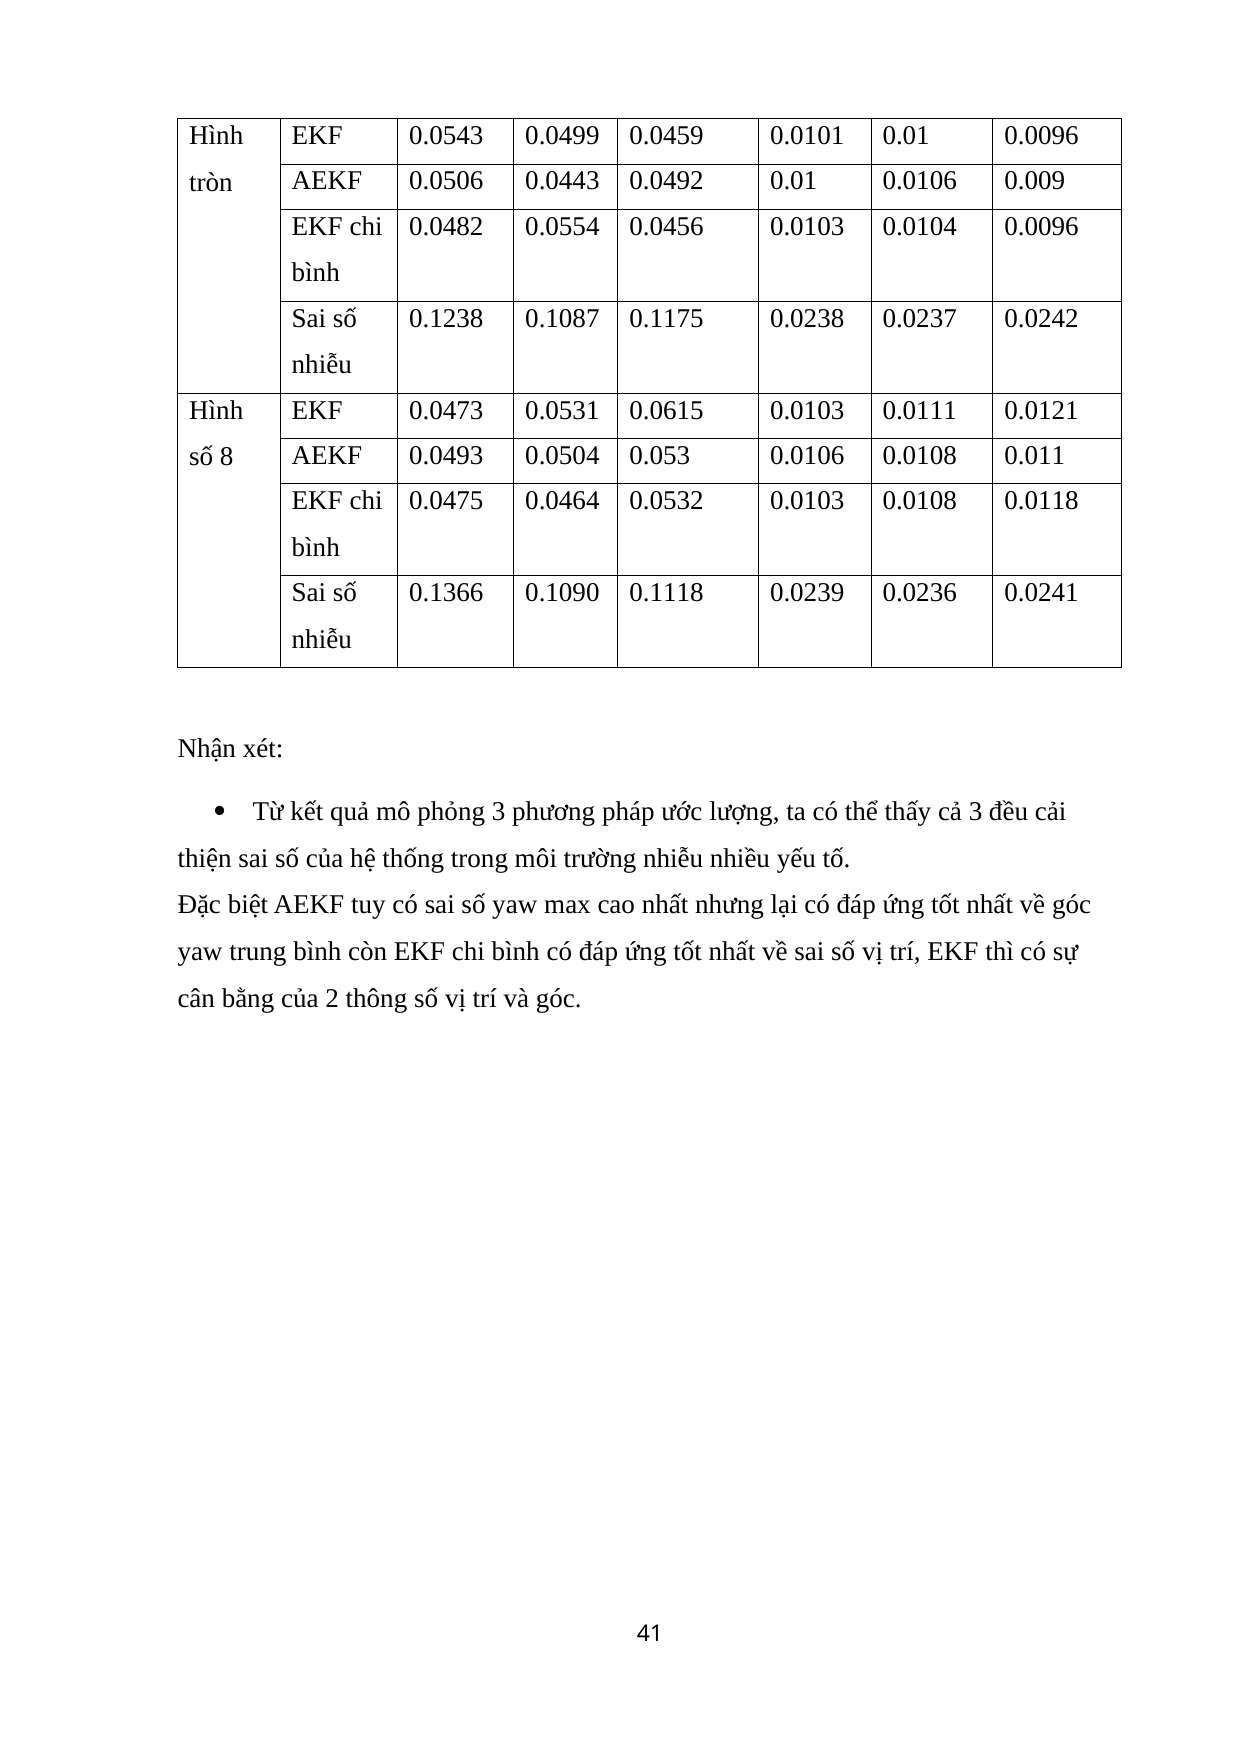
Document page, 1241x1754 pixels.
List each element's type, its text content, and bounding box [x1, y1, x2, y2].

table_cell 0.0543 [398, 119, 513, 163]
table_cell Hình tròn [178, 119, 280, 393]
table_cell 0.0499 [514, 119, 617, 163]
table_cell 0.0238 [759, 302, 871, 393]
table_cell 0.0459 [618, 119, 758, 163]
table_cell 0.0236 [872, 576, 992, 667]
table_cell 0.0106 [872, 165, 992, 209]
table_cell 0.0237 [872, 302, 992, 393]
table_cell 0.0103 [759, 210, 871, 301]
table_cell 0.0096 [993, 119, 1121, 163]
table_cell 0.1238 [398, 302, 513, 393]
table_cell EKF chi bình [281, 210, 397, 301]
text Nhận xét: [177, 732, 1122, 763]
table_cell 0.0096 [993, 210, 1121, 301]
table_cell Sai số nhiễu [281, 302, 397, 393]
table_cell 0.0443 [514, 165, 617, 209]
table_cell AEKF [281, 439, 397, 483]
table_cell 0.0482 [398, 210, 513, 301]
table_cell Hình số 8 [178, 394, 280, 667]
table_cell EKF [281, 119, 397, 163]
table_cell 0.0492 [618, 165, 758, 209]
table_cell 0.1175 [618, 302, 758, 393]
table_cell EKF [281, 394, 397, 438]
table_cell 0.0103 [759, 394, 871, 438]
table_cell 0.0101 [759, 119, 871, 163]
table_cell 0.0108 [872, 439, 992, 483]
table_cell 0.0104 [872, 210, 992, 301]
table_cell EKF chi bình [281, 484, 397, 575]
table_cell 0.0615 [618, 394, 758, 438]
table_cell 0.0111 [872, 394, 992, 438]
table_cell 0.0108 [872, 484, 992, 575]
table_cell 0.0554 [514, 210, 617, 301]
table_cell 0.0241 [993, 576, 1121, 667]
table_cell 0.0118 [993, 484, 1121, 575]
table_cell 0.009 [993, 165, 1121, 209]
table_cell 0.0532 [618, 484, 758, 575]
table_cell 0.0531 [514, 394, 617, 438]
table_cell Sai số nhiễu [281, 576, 397, 667]
table_cell 0.0504 [514, 439, 617, 483]
table_cell 0.0464 [514, 484, 617, 575]
table_cell 0.0121 [993, 394, 1121, 438]
list Từ kết quả mô phỏng 3 phương pháp ước lượng, ta có thể thấy cả 3 đều cải thiện sai số của hệ thống trong môi trường nhiễu nhiều yếu tố. Đặc biệt AEKF tuy có sai số yaw max cao nhất nhưng lại có đáp ứng tốt nhất về góc yaw trung bình còn EKF chi bình có đáp ứng tốt nhất về sai số vị trí, EKF thì có sự cân bằng của 2 thông số vị trí và góc. [177, 795, 1122, 1013]
table_cell 0.011 [993, 439, 1121, 483]
table_cell 0.01 [872, 119, 992, 163]
table_cell AEKF [281, 165, 397, 209]
table_cell 0.0506 [398, 165, 513, 209]
table_cell 0.0493 [398, 439, 513, 483]
table_cell 0.1087 [514, 302, 617, 393]
table_cell 0.0106 [759, 439, 871, 483]
table_cell 0.0456 [618, 210, 758, 301]
table_cell 0.0103 [759, 484, 871, 575]
table_cell 0.0475 [398, 484, 513, 575]
table_cell 0.01 [759, 165, 871, 209]
table_cell 0.1090 [514, 576, 617, 667]
table_cell 0.0239 [759, 576, 871, 667]
table_cell 0.1118 [618, 576, 758, 667]
table_cell 0.1366 [398, 576, 513, 667]
table_cell 0.0473 [398, 394, 513, 438]
table_cell 0.053 [618, 439, 758, 483]
table_cell 0.0242 [993, 302, 1121, 393]
